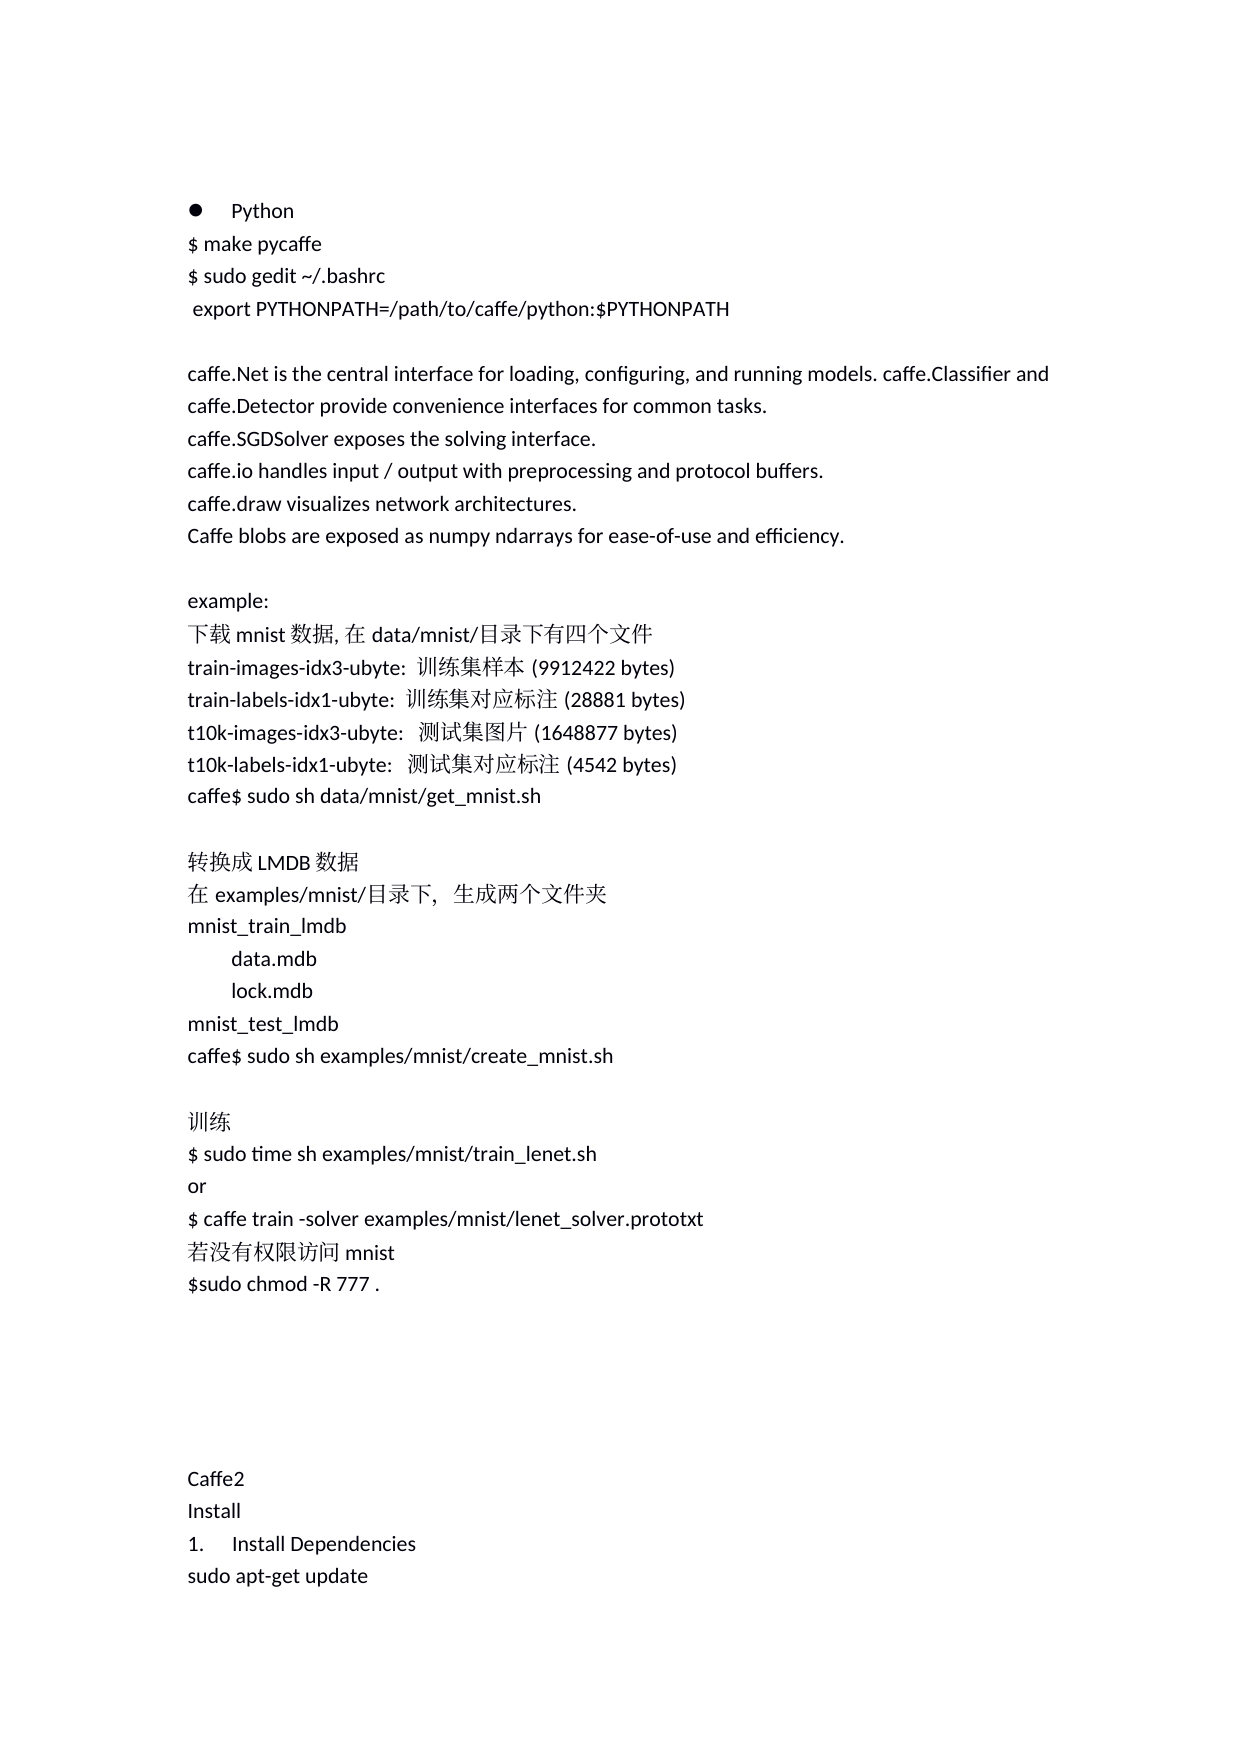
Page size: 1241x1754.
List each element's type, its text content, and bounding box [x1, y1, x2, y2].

text 下载mnist数据, 在 data/mnist/目录下有四个文件 [187, 617, 1053, 649]
text 转换成LMDB数据 [187, 844, 1053, 877]
text caffe.SGDSolver exposes the solving interface. [187, 422, 1053, 454]
text $ sudo time sh examples/mnist/train_lenet.sh [187, 1137, 1053, 1169]
text train-images-idx3-ubyte: 训练集样本 (9912422 bytes) [187, 649, 1053, 682]
text caffe$ sudo sh data/mnist/get_mnist.sh [187, 779, 1053, 812]
text caffe.io handles input / output with preprocessing and protocol buffers. [187, 454, 1053, 487]
text Caffe2 [187, 1462, 1053, 1494]
text $ caffe train -solver examples/mnist/lenet_solver.prototxt [187, 1202, 1053, 1234]
list Install Dependencies [187, 1527, 1053, 1559]
text caffe$ sudo sh examples/mnist/create_mnist.sh [187, 1039, 1053, 1072]
text Install [187, 1494, 1053, 1527]
text 训练 [187, 1104, 1053, 1137]
text t10k-labels-idx1-ubyte: 测试集对应标注 (4542 bytes) [187, 747, 1053, 779]
text $sudo chmod -R 777 . [187, 1267, 1053, 1299]
text $ sudo gedit ~/.bashrc [187, 259, 1053, 292]
text data.mdb [187, 942, 1053, 974]
text train-labels-idx1-ubyte: 训练集对应标注 (28881 bytes) [187, 682, 1053, 714]
text lock.mdb [187, 974, 1053, 1007]
text Caffe blobs are exposed as numpy ndarrays for ease-of-use and efficiency. [187, 519, 1053, 552]
list Python [187, 194, 1053, 227]
text caffe.Net is the central interface for loading, configuring, and running models. caffe.Classifier and caffe.Detector provide convenience interfaces for common tasks. [187, 357, 1053, 422]
text export PYTHONPATH=/path/to/caffe/python:$PYTHONPATH [187, 292, 1053, 324]
text t10k-images-idx3-ubyte: 测试集图片 (1648877 bytes) [187, 714, 1053, 747]
text or [187, 1169, 1053, 1202]
text sudo apt-get update [187, 1559, 1053, 1592]
text 若没有权限访问mnist [187, 1234, 1053, 1267]
text example: [187, 584, 1053, 617]
text 在 examples/mnist/目录下，生成两个文件夹 [187, 877, 1053, 909]
text mnist_test_lmdb [187, 1007, 1053, 1039]
text caffe.draw visualizes network architectures. [187, 487, 1053, 519]
text mnist_train_lmdb [187, 909, 1053, 942]
text $ make pycaffe [187, 227, 1053, 259]
